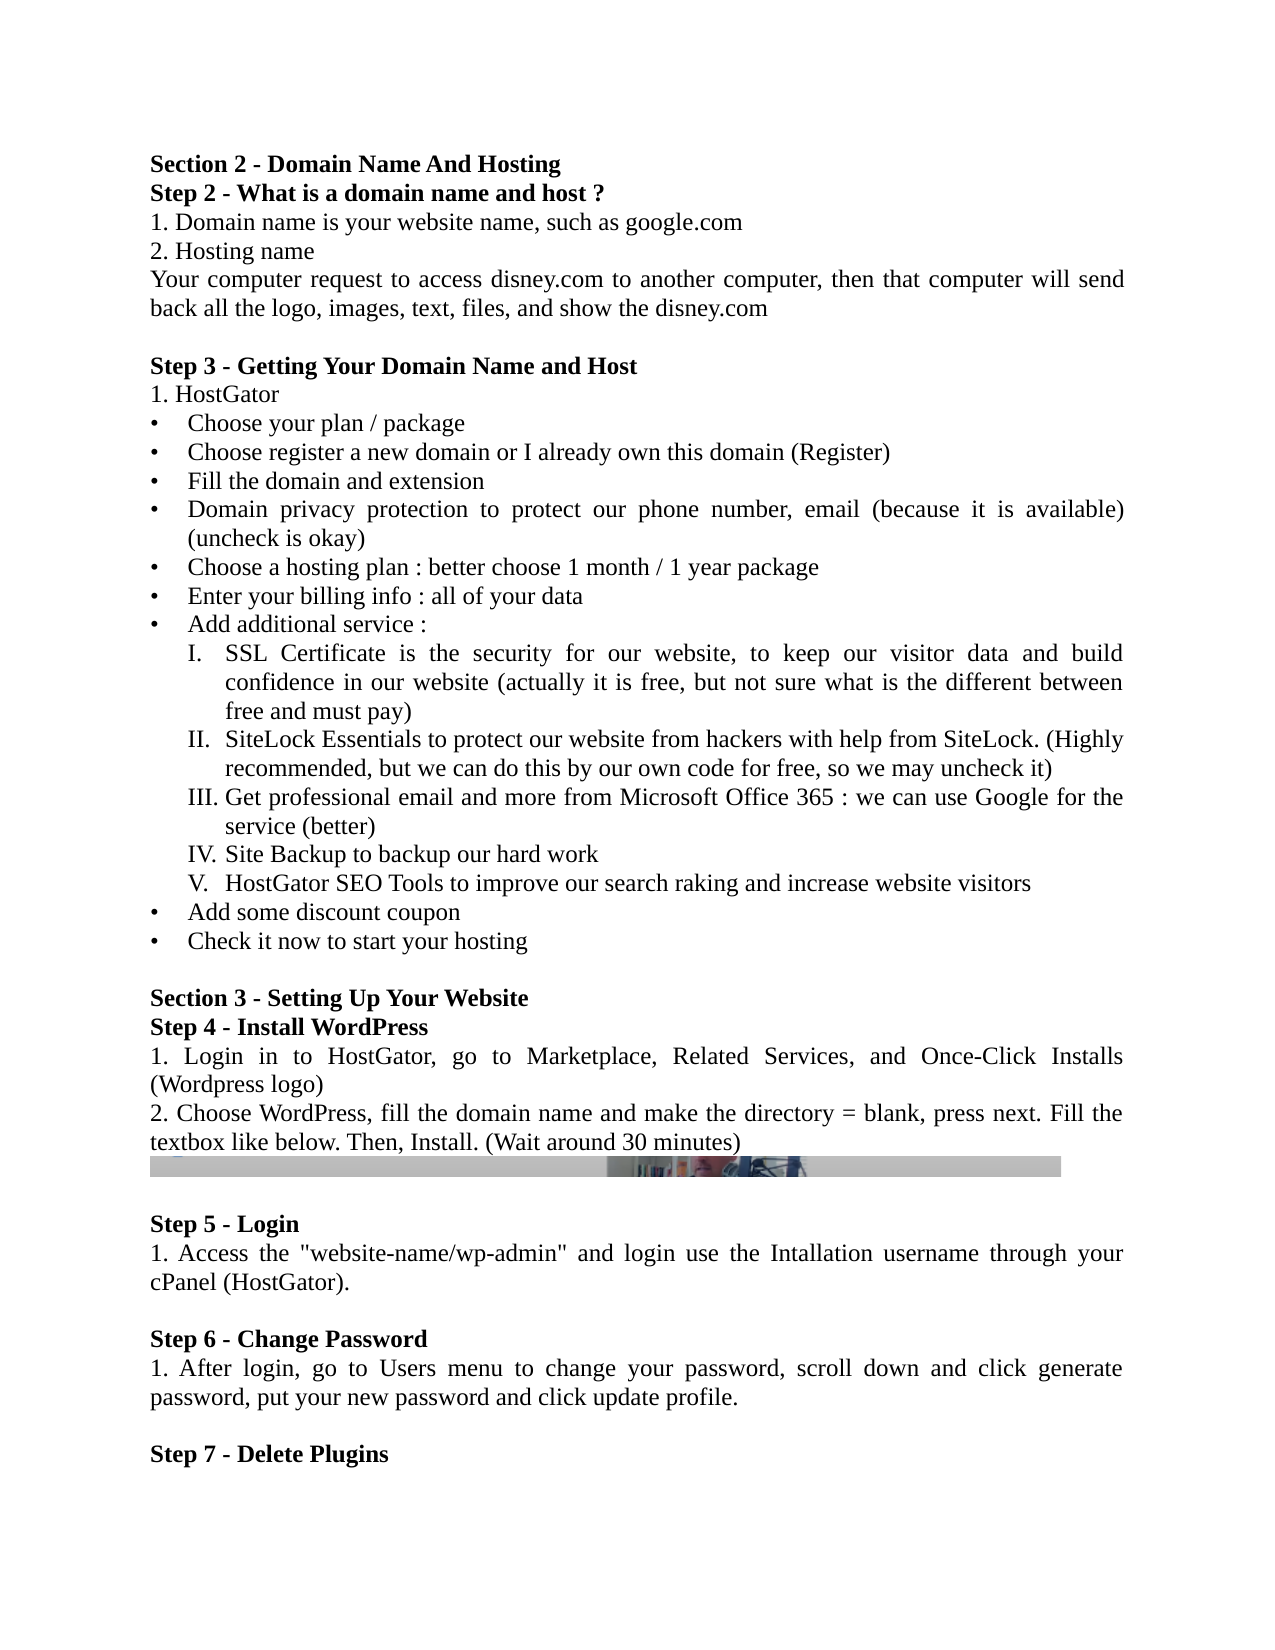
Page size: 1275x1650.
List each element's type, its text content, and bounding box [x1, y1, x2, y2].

text Step 6 - Change Password [150, 1325, 1125, 1354]
text Section 2 - Domain Name And Hosting [150, 150, 1125, 179]
list SSL Certificate is the security for our website, to keep our visitor data and build confidence in our website (actually it is free, but not sure what is the different between free and must pay) [187, 639, 1125, 725]
text 2. Hosting name [150, 236, 1125, 265]
text Step 7 - Delete Plugins [150, 1440, 1125, 1469]
text 1. Login in to HostGator, go to Marketplace, Related Services, and Once-Click Installs (Wordpress logo) [150, 1041, 1125, 1099]
text Section 3 - Setting Up Your Website [150, 984, 1125, 1012]
text 2. Choose WordPress, fill the domain name and make the directory = blank, press next. Fill the textbox like below. Then, Install. (Wait around 30 minutes) [150, 1099, 1125, 1156]
list Fill the domain and extension [150, 466, 1125, 495]
text Step 5 - Login [150, 1210, 1125, 1239]
text Step 4 - Install WordPress [150, 1012, 1125, 1041]
text 1. HostGator [150, 380, 1125, 409]
list Choose your plan / package [150, 409, 1125, 437]
list Site Backup to backup our hard work [187, 840, 1125, 869]
list Choose register a new domain or I already own this domain (Register) [150, 437, 1125, 466]
list SiteLock Essentials to protect our website from hackers with help from SiteLock. (Highly recommended, but we can do this by our own code for free, so we may uncheck it) [187, 725, 1125, 782]
list Domain privacy protection to protect our phone number, email (because it is available) (uncheck is okay) [150, 495, 1125, 552]
text Step 2 - What is a domain name and host ? [150, 179, 1125, 207]
text 1. After login, go to Users menu to change your password, scroll down and click generate password, put your new password and click update profile. [150, 1354, 1125, 1411]
list Check it now to start your hosting [150, 926, 1125, 955]
text 1. Access the "website-name/wp-admin" and login use the Intallation username through your cPanel (HostGator). [150, 1239, 1125, 1296]
list HostGator SEO Tools to improve our search raking and increase website visitors [187, 869, 1125, 897]
list Add some discount coupon [150, 897, 1125, 926]
list Get professional email and more from Microsoft Office 365 : we can use Google for the service (better) [187, 782, 1125, 840]
text 1. Domain name is your website name, such as google.com [150, 207, 1125, 236]
list Choose a hosting plan : better choose 1 month / 1 year package [150, 552, 1125, 581]
list Add additional service : [150, 610, 1125, 639]
list Enter your billing info : all of your data [150, 581, 1125, 610]
text Step 3 - Getting Your Domain Name and Host [150, 351, 1125, 380]
text Your computer request to access disney.com to another computer, then that computer will send back all the logo, images, text, files, and show the disney.com [150, 265, 1125, 322]
